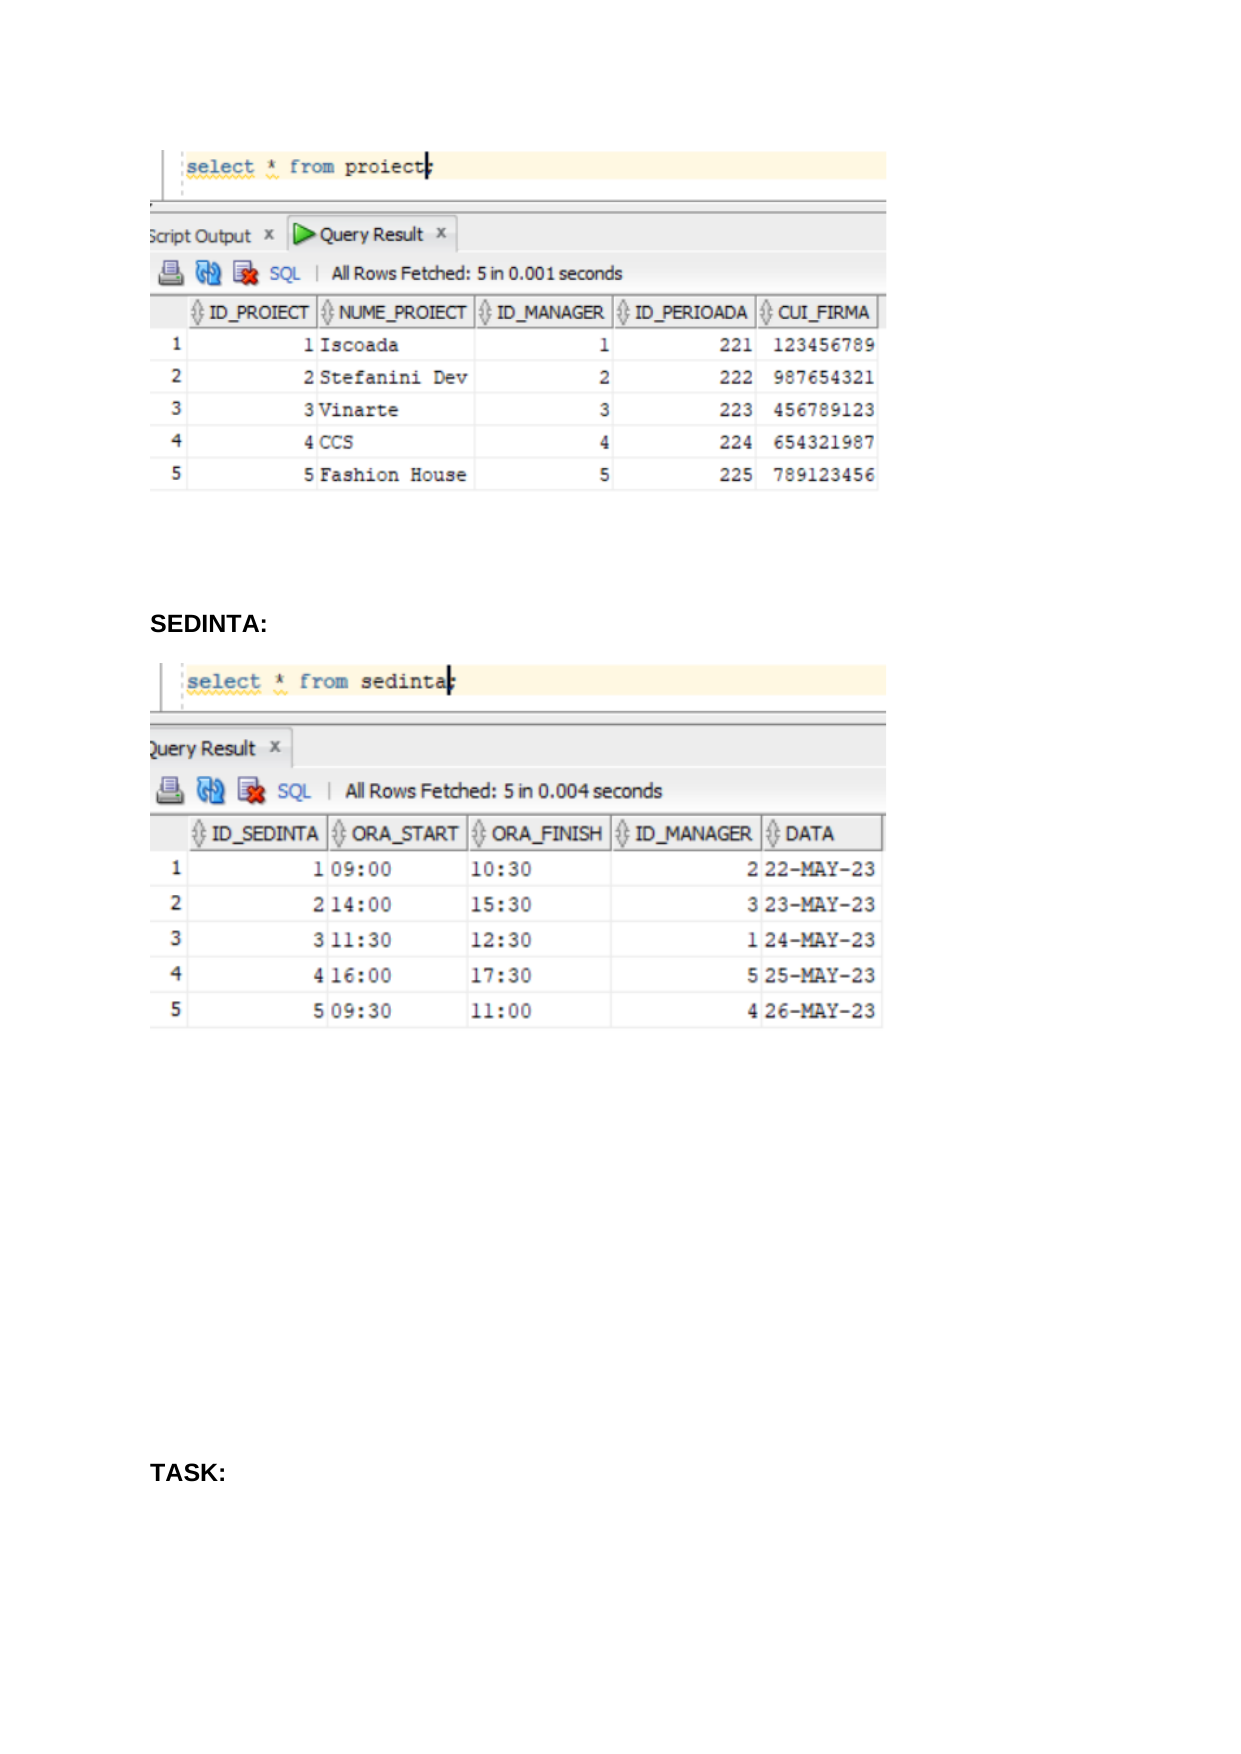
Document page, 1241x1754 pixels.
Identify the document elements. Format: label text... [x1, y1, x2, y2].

picture [150, 663, 887, 1057]
text SEDINTA: [150, 581, 1090, 638]
text TASK: [150, 1458, 1090, 1487]
picture [150, 150, 887, 502]
